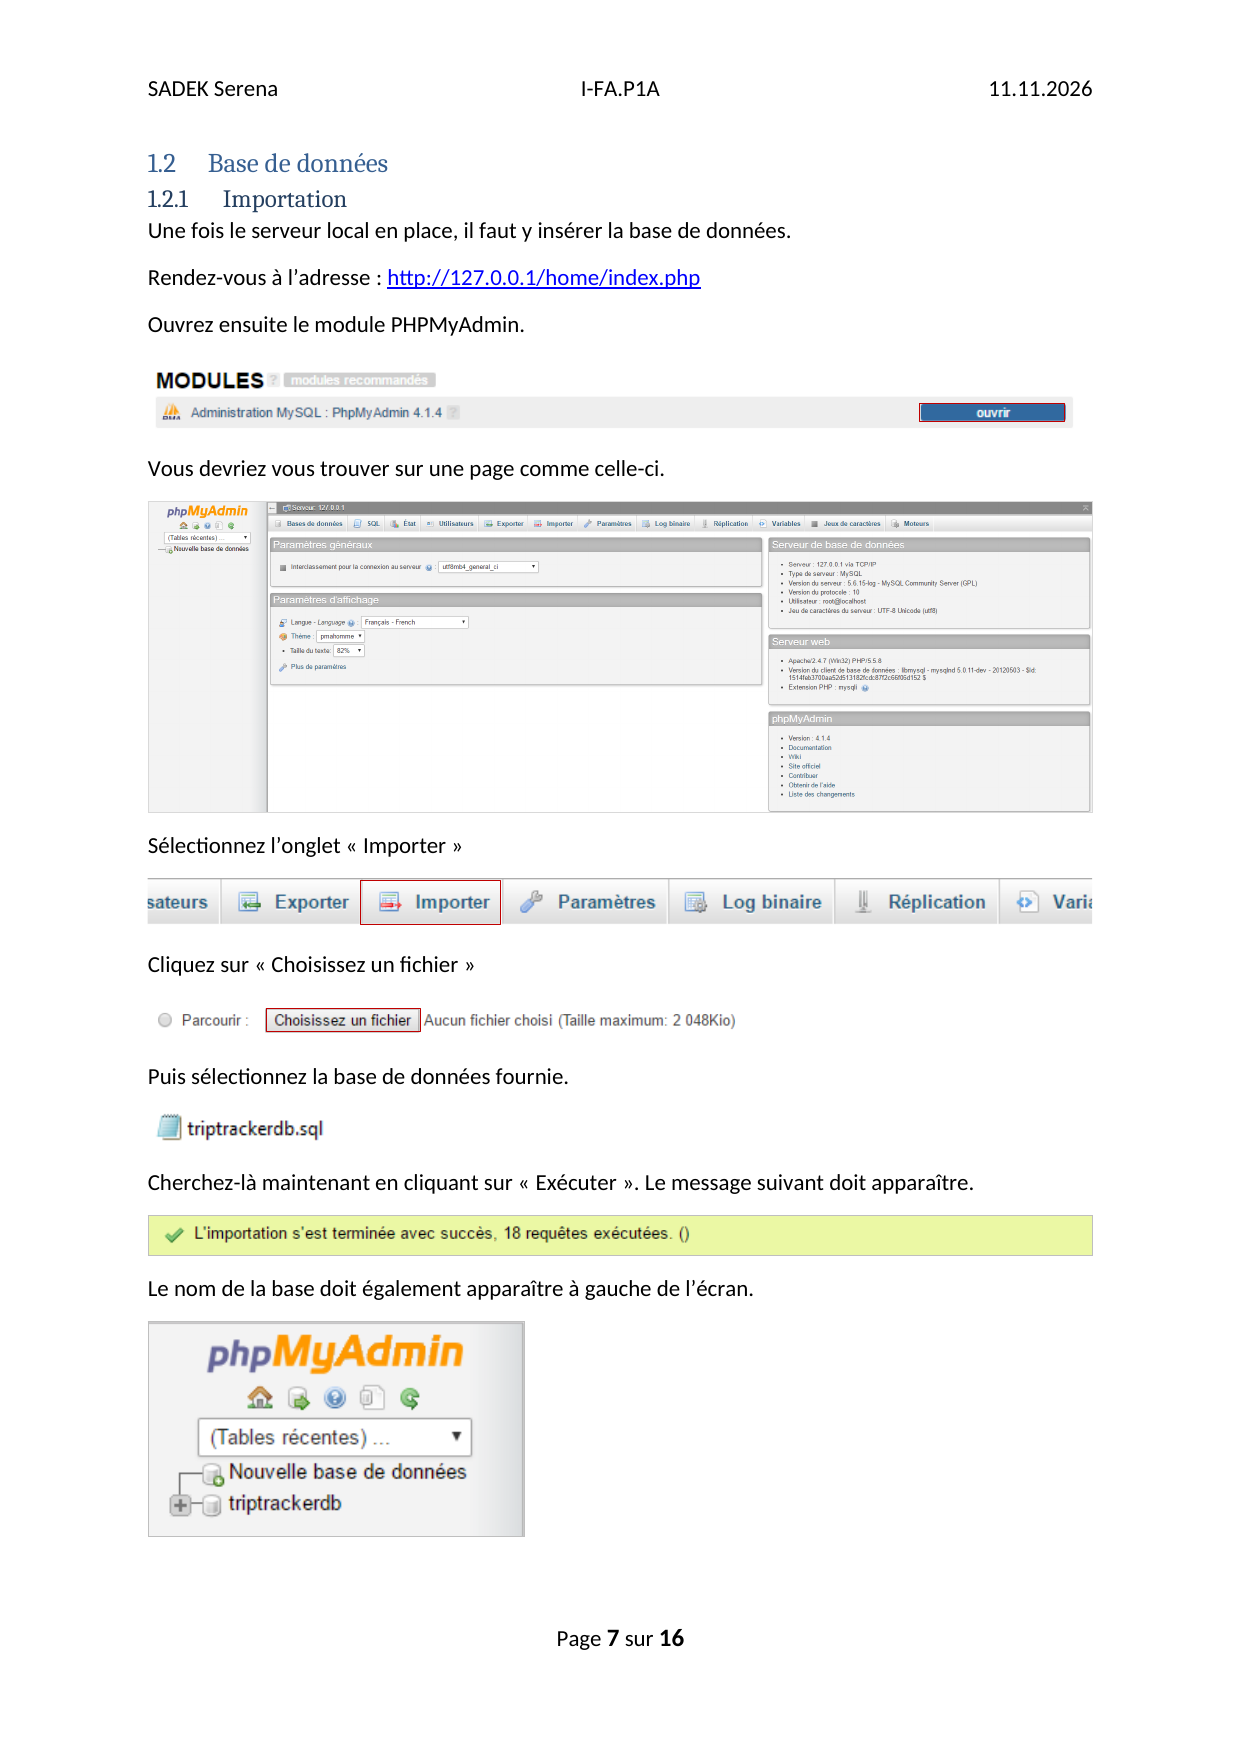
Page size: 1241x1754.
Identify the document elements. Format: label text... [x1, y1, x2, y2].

text Ouvrez ensuite le module PHPMyAdmin. [148, 310, 1093, 338]
text Une fois le serveur local en place, il faut y insérer la base de données. [148, 216, 1093, 244]
picture [149, 1216, 1092, 1255]
text Cherchez-là maintenant en cliquant sur « Exécuter ». Le message suivant doit apparaître. [148, 1168, 1093, 1197]
picture [149, 1322, 524, 1536]
text Vous devriez vous trouver sur une page comme celle-ci. [148, 454, 1093, 482]
picture [149, 502, 1092, 812]
text Cliquez sur « Choisissez un fichier » [148, 950, 1093, 978]
subtitle Importation [148, 185, 1093, 214]
picture [147, 357, 1090, 436]
text Le nom de la base doit également apparaître à gauche de l’écran. [148, 1274, 1093, 1302]
text Puis sélectionnez la base de données fournie. [148, 1062, 1093, 1090]
text Rendez-vous à l’adresse : http://127.0.0.1/home/index.php [148, 263, 1093, 291]
picture [147, 878, 1093, 932]
text Sélectionnez l’onglet « Importer » [148, 831, 1093, 859]
picture [147, 997, 1093, 1044]
subtitle Base de données [148, 148, 1093, 179]
picture [147, 1109, 347, 1150]
